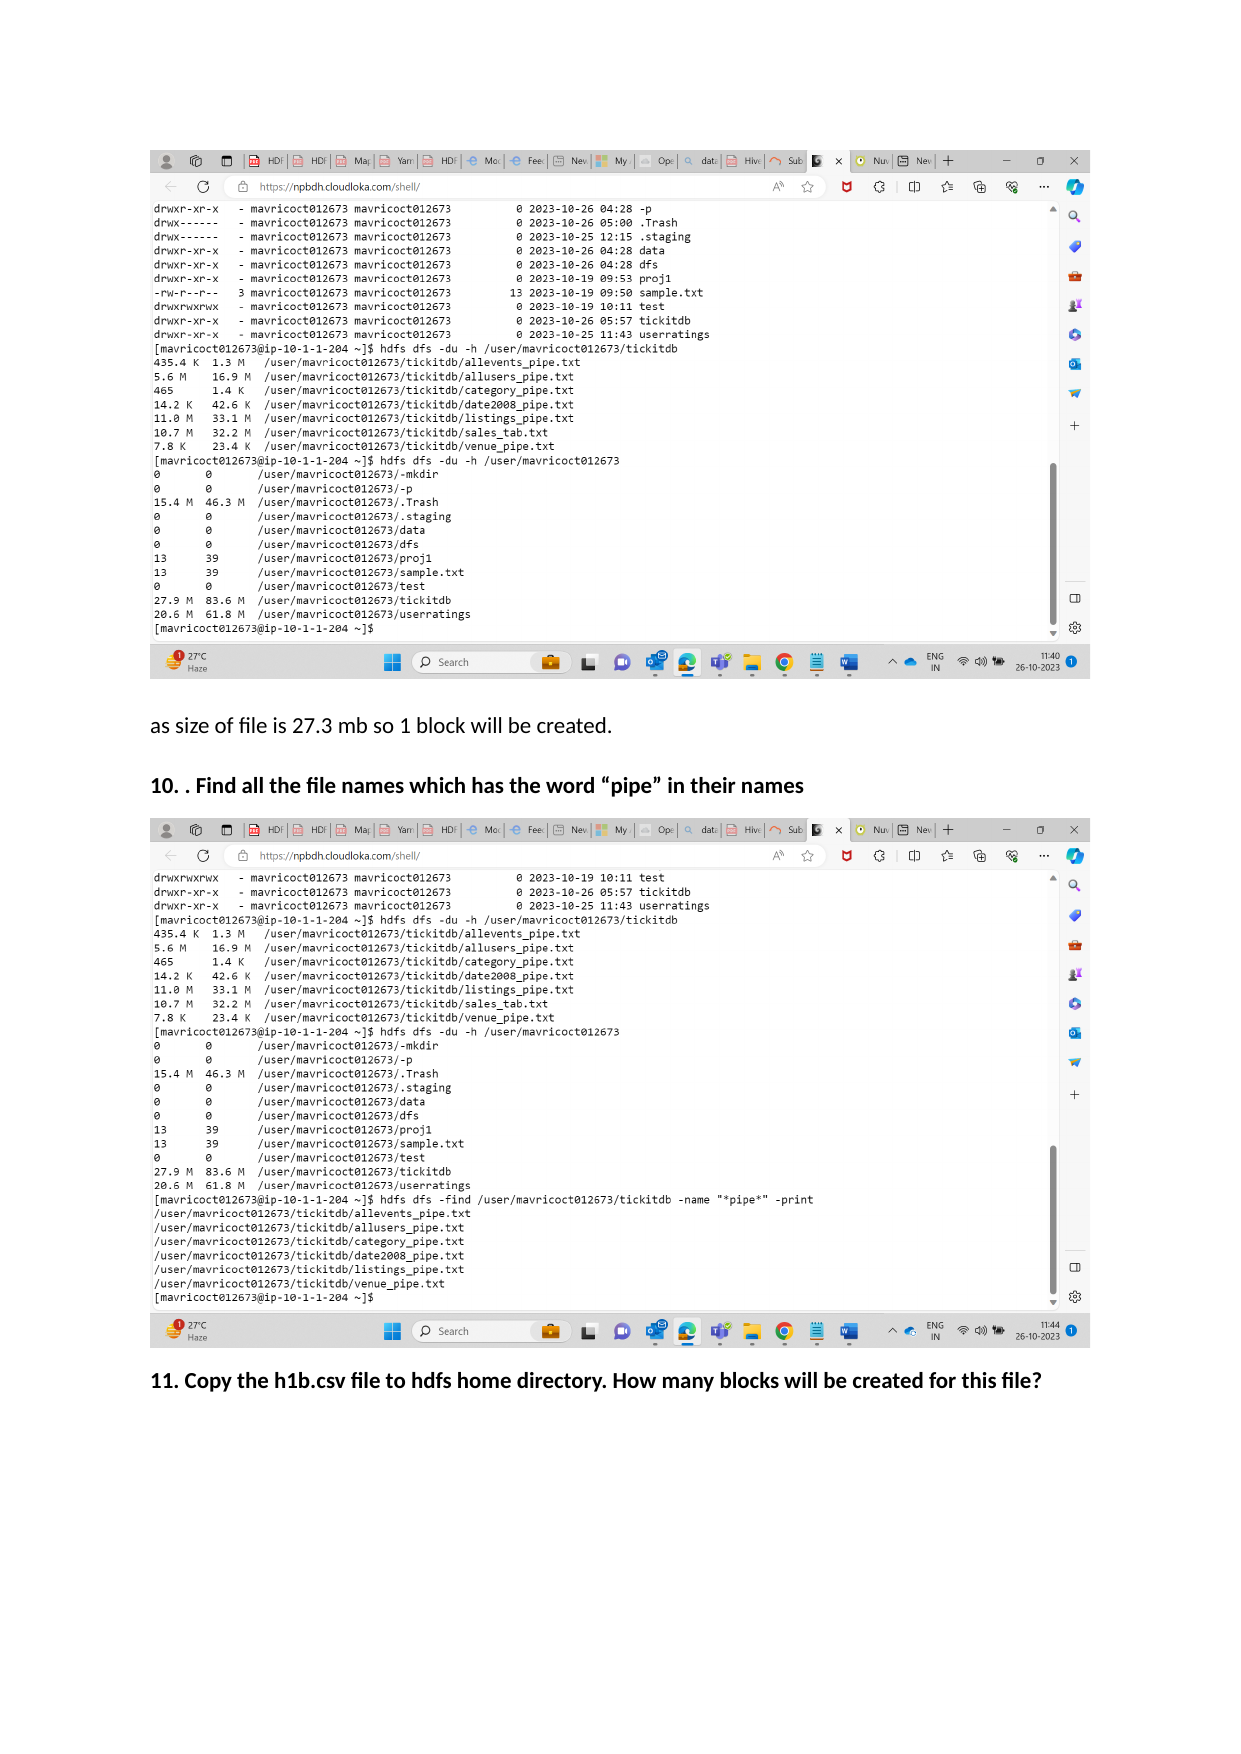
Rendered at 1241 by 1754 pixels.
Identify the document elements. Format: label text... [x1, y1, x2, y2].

picture [150, 818, 1091, 1348]
picture [150, 150, 1091, 679]
text as size of file is 27.3 mb so 1 block will be created. 10. . Find all the file names which has the word “pipe” in their names [150, 679, 1090, 800]
text 11. Copy the h1b.csv file to hdfs home directory. How many blocks will be created for this file? [150, 1366, 1090, 1394]
